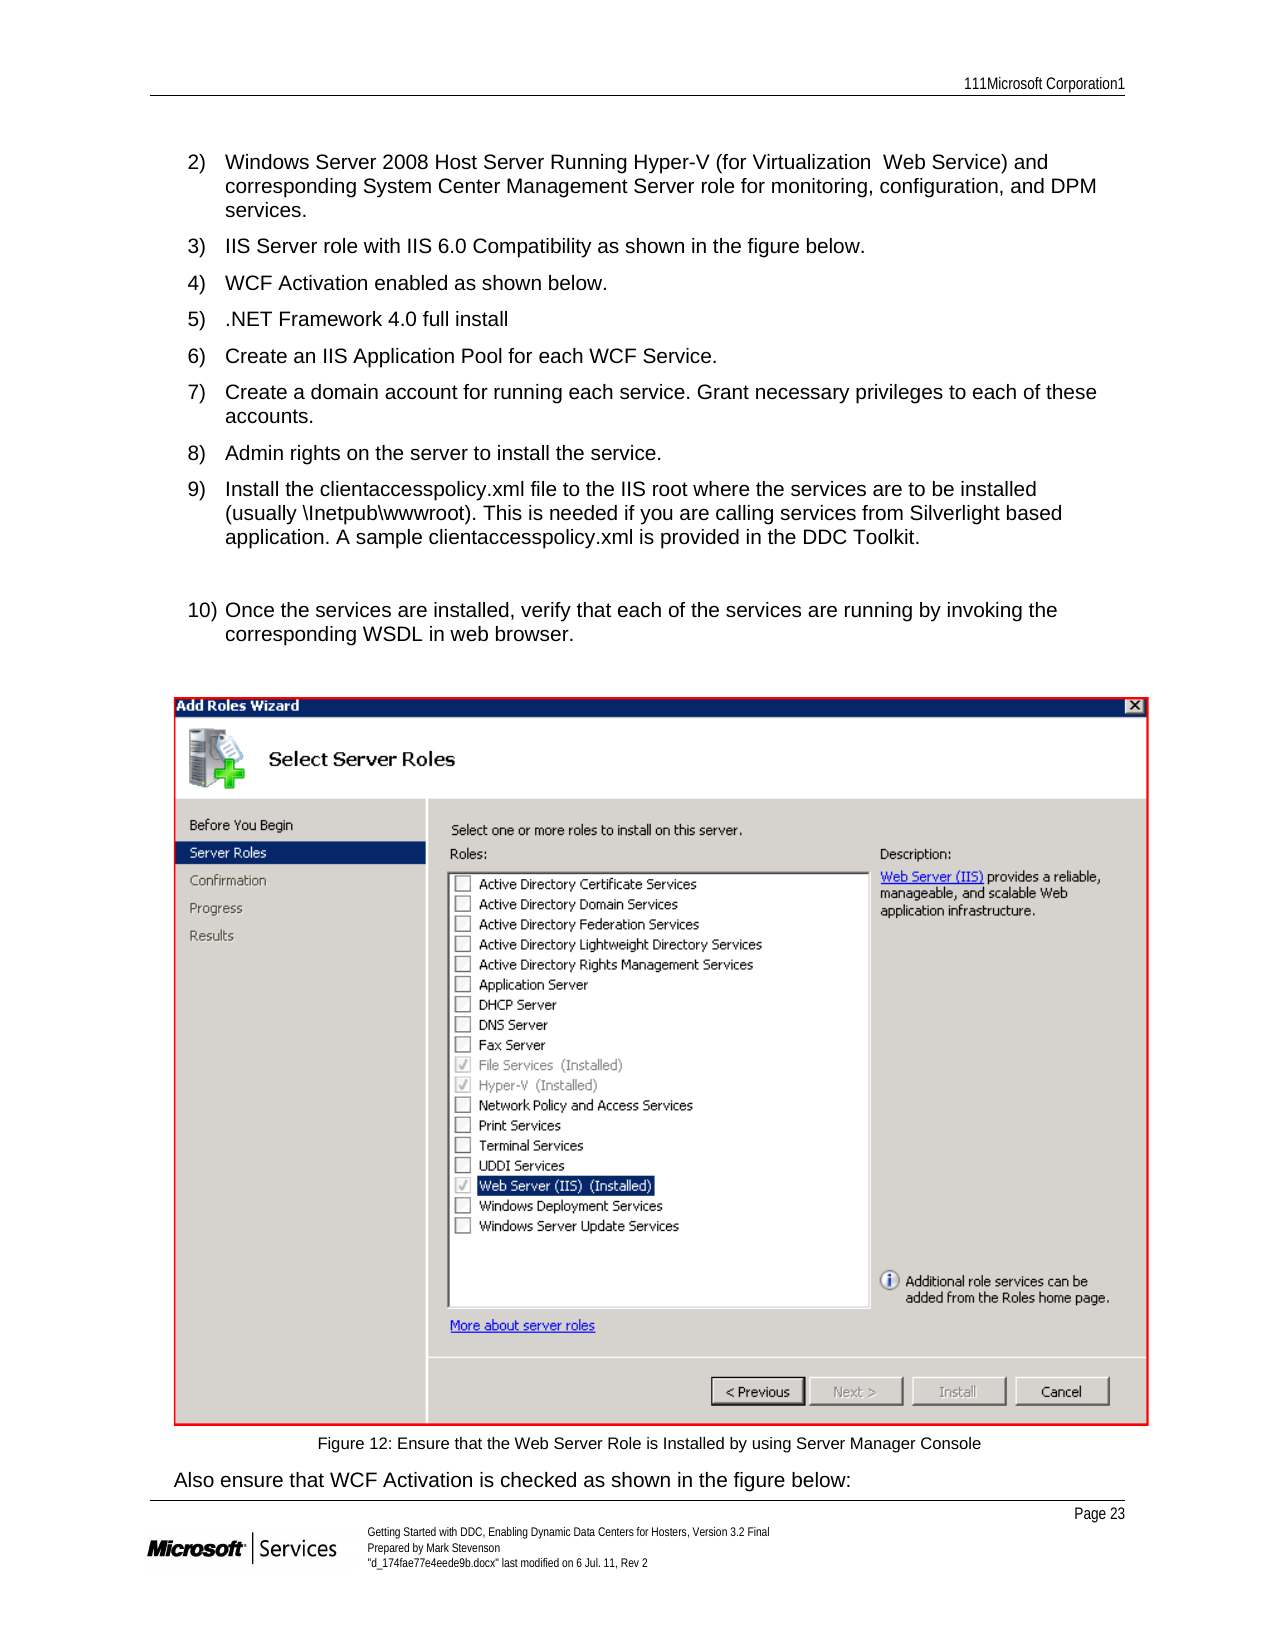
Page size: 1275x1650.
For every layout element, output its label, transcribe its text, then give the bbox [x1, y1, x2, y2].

list .NET Framework 4.0 full install [187, 307, 1125, 331]
list IIS Server role with IIS 6.0 Compatibility as shown in the figure below. [187, 234, 1125, 258]
text Figure 12: Ensure that the Web Server Role is Installed by using Server Manager Console [174, 1434, 1125, 1453]
list WCF Activation enabled as shown below. [187, 271, 1125, 295]
list Once the services are installed, verify that each of the services are running by invoking the corresponding WSDL in web browser. [187, 598, 1125, 646]
picture [138, 1524, 355, 1572]
list Install the clientaccesspolicy.xml file to the IIS root where the services are to be installed (usually \Inetpub\wwwroot). This is needed if you are calling services from Silverlight based application. A sample clientaccesspolicy.xml is provided in the DDC Toolkit. [187, 477, 1125, 549]
list Windows Server 2008 Host Server Running Hyper-V (for Virtualization Web Service) and corresponding System Center Management Server role for monitoring, configuration, and DPM services. [187, 150, 1125, 222]
text Also ensure that WCF Activation is checked as shown in the figure below: [174, 1467, 1125, 1491]
list Admin rights on the server to install the service. [187, 441, 1125, 464]
list Create an IIS Application Pool for each WCF Service. [187, 344, 1125, 368]
list Create a domain account for running each service. Grant necessary privileges to each of these accounts. [187, 380, 1125, 428]
picture [173, 697, 1149, 1426]
